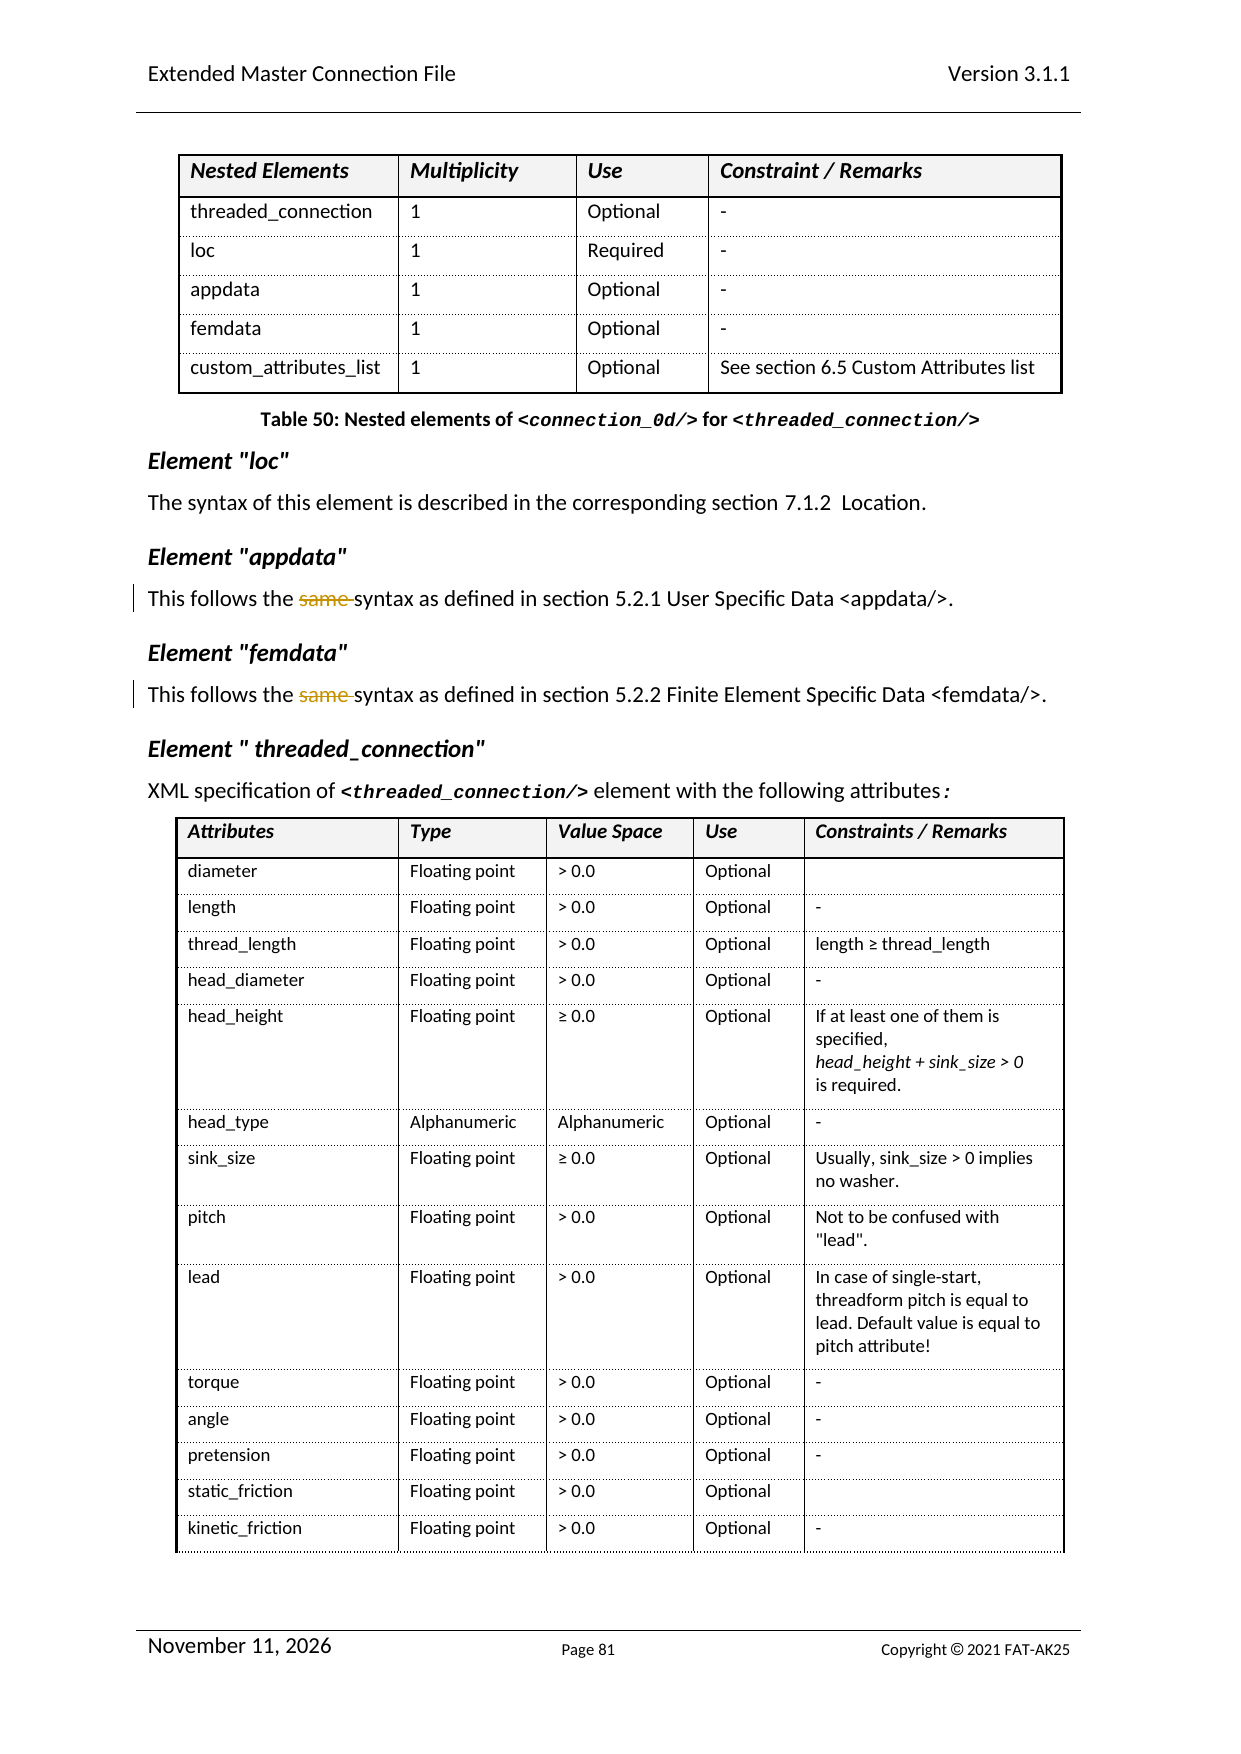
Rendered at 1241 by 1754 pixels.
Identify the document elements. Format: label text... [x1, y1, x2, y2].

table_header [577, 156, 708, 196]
text The syntax of this element is described in the corresponding section 7.1.2 Location. [148, 488, 1092, 516]
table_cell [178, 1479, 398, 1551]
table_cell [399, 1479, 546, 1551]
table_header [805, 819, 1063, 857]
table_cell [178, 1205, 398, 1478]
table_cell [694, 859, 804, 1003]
text Element "appdata" [148, 541, 1092, 572]
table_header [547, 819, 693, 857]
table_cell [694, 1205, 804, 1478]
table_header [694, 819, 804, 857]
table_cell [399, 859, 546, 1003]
text This follows the syntax as defined in section 5.2.1 . [148, 584, 1092, 612]
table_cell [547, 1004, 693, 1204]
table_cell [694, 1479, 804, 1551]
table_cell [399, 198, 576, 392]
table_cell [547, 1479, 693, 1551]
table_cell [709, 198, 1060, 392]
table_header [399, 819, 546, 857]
subtitle Element "loc" [148, 445, 1092, 476]
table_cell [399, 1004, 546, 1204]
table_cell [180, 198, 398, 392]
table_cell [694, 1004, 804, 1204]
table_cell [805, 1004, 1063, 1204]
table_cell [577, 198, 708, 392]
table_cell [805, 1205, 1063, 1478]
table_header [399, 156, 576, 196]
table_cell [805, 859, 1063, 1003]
text Table : Nested elements of <connection_0d/> for <threaded_connection/> [148, 407, 1092, 432]
text XML specification of <threaded_connection/> element with the following attributes: [148, 776, 1092, 804]
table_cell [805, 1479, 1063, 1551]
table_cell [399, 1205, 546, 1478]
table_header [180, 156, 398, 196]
text Element "femdata" [148, 637, 1092, 668]
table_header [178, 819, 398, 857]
text This follows the syntax as defined in section 5.2.2 . [148, 680, 1092, 708]
text Element " threaded_connection" [148, 733, 1092, 764]
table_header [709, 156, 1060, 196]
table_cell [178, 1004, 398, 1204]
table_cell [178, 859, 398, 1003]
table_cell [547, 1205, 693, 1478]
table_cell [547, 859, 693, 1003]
